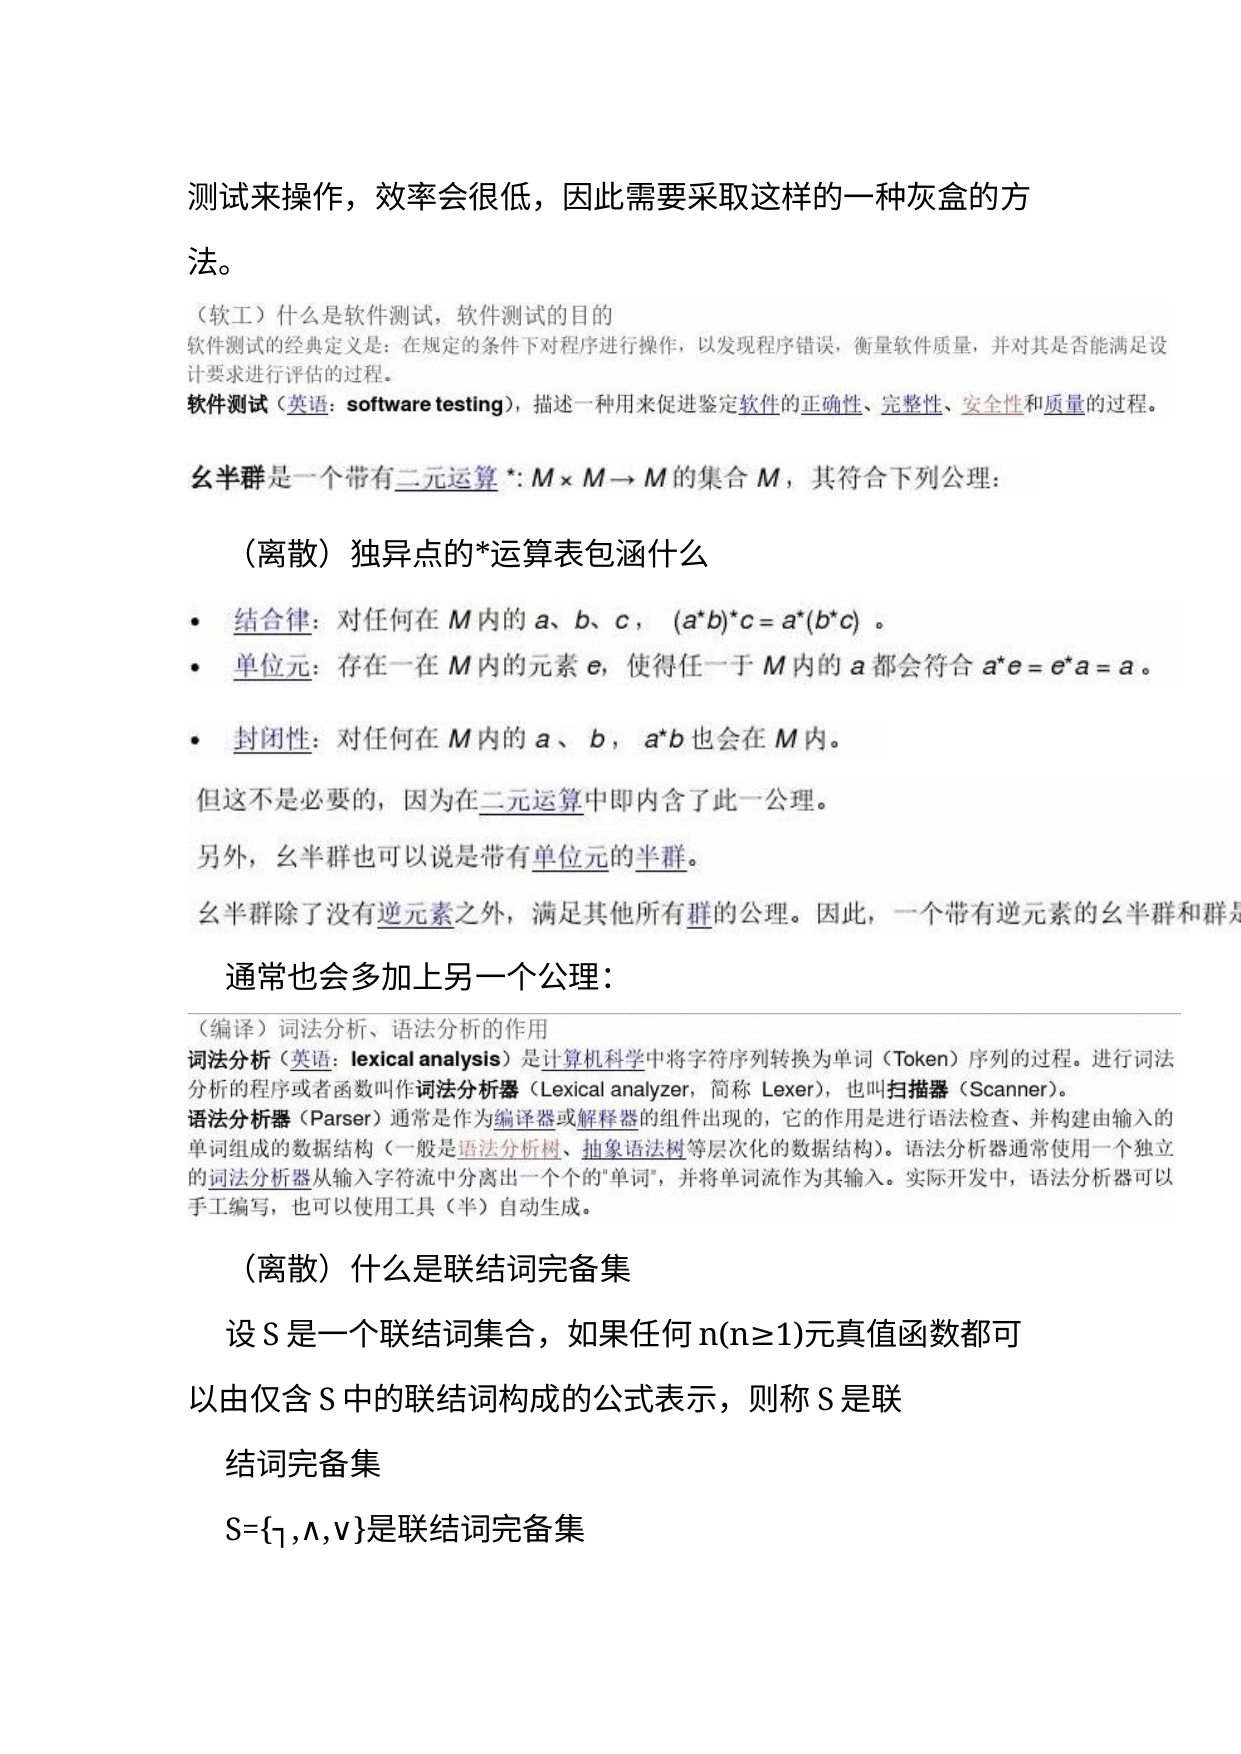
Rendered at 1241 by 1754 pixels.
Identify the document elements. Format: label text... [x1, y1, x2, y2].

picture [187, 1013, 1182, 1228]
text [187, 162, 1053, 292]
text 通常也会多加上另一个公理： [187, 942, 1053, 1007]
text 结词完备集 [187, 1429, 1053, 1494]
text （离散）什么是联结词完备集 [187, 1234, 1053, 1299]
picture [187, 457, 1038, 517]
picture [187, 599, 1182, 700]
text （离散）独异点的*运算表包涵什么 [187, 519, 1053, 584]
picture [187, 781, 1241, 940]
picture [187, 721, 883, 773]
text 设S是一个联结词集合，如果任何n(n≥1)元真值函数都可以由仅含S中的联结词构成的公式表示，则称S是联 [187, 1299, 1053, 1429]
text S={┐,∧,∨}是联结词完备集 [187, 1494, 1053, 1559]
picture [187, 302, 1194, 444]
